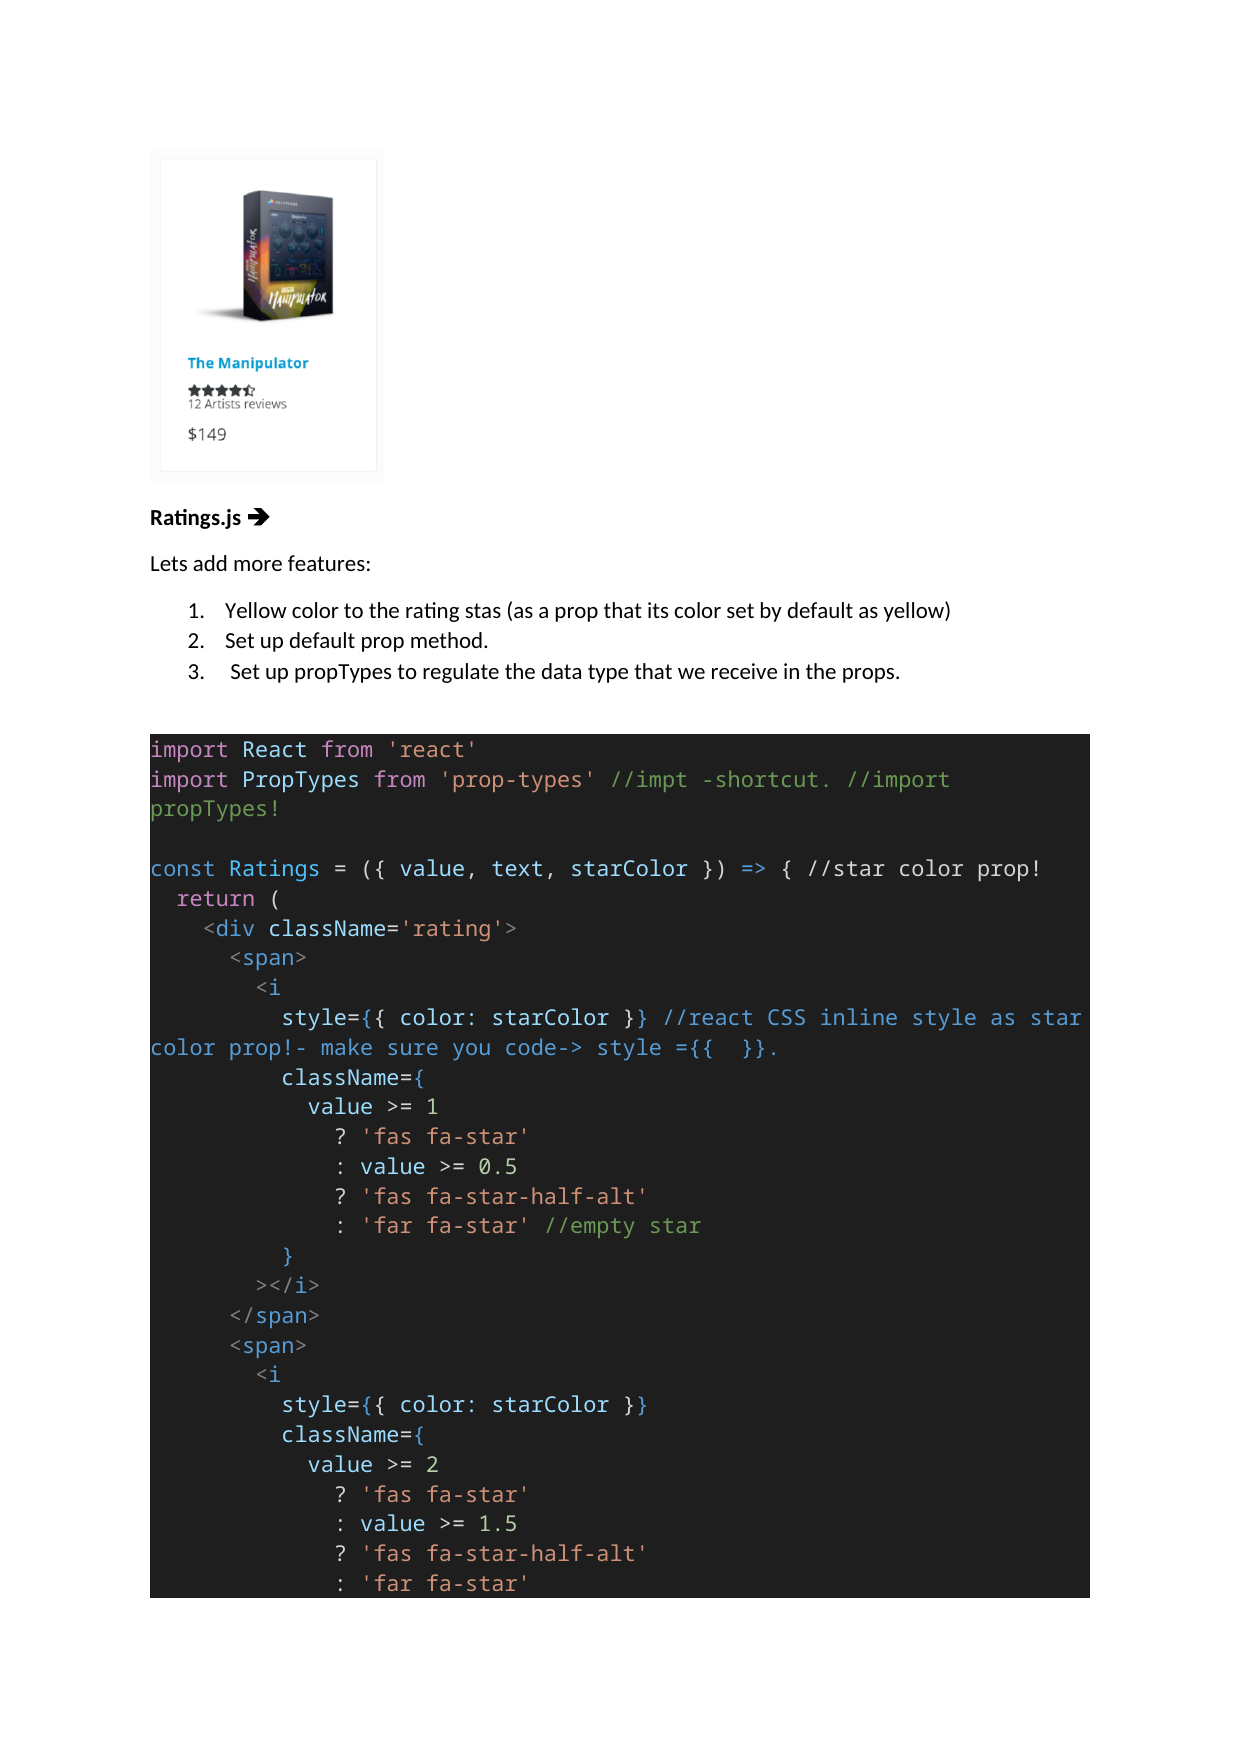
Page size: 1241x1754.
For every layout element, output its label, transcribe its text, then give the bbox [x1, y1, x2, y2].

text style={{ color: starColor }} //react CSS inline style as star color prop!- make sure you code-> style ={{ }}. [150, 1002, 1090, 1062]
text : 'far fa-star' [150, 1568, 1090, 1598]
text <i [150, 1359, 1090, 1389]
text } [150, 1240, 1090, 1270]
list Yellow color to the rating stas (as a prop that its color set by default as yellow) [187, 596, 1090, 624]
text const Ratings = ({ value, text, starColor }) => { //star color prop! [150, 853, 1090, 883]
text ></i> [150, 1270, 1090, 1300]
text : 'far fa-star' //empty star [150, 1211, 1090, 1240]
text <span> [150, 1330, 1090, 1359]
list Set up propTypes to regulate the data type that we receive in the props. [187, 657, 1090, 685]
text <span> [150, 942, 1090, 972]
text className={ [150, 1419, 1090, 1449]
text className={ [150, 1062, 1090, 1091]
text import PropTypes from 'prop-types' //impt -shortcut. //import propTypes! [150, 764, 1090, 823]
picture [150, 150, 386, 484]
text return ( [150, 883, 1090, 913]
text ? 'fas fa-star' [150, 1121, 1090, 1151]
text : value >= 0.5 [150, 1151, 1090, 1181]
text ? 'fas fa-star' [150, 1479, 1090, 1508]
text style={{ color: starColor }} [150, 1389, 1090, 1419]
list Set up default prop method. [187, 627, 1090, 654]
text : value >= 1.5 [150, 1508, 1090, 1538]
text Ratings.js [150, 503, 1090, 531]
text </span> [150, 1300, 1090, 1330]
text import React from 'react' [150, 734, 1090, 764]
text value >= 2 [150, 1449, 1090, 1479]
text ? 'fas fa-star-half-alt' [150, 1538, 1090, 1568]
text <div className='rating'> [150, 913, 1090, 942]
text Lets add more features: [150, 549, 1090, 577]
text value >= 1 [150, 1091, 1090, 1121]
text <i [150, 972, 1090, 1002]
text ? 'fas fa-star-half-alt' [150, 1181, 1090, 1211]
